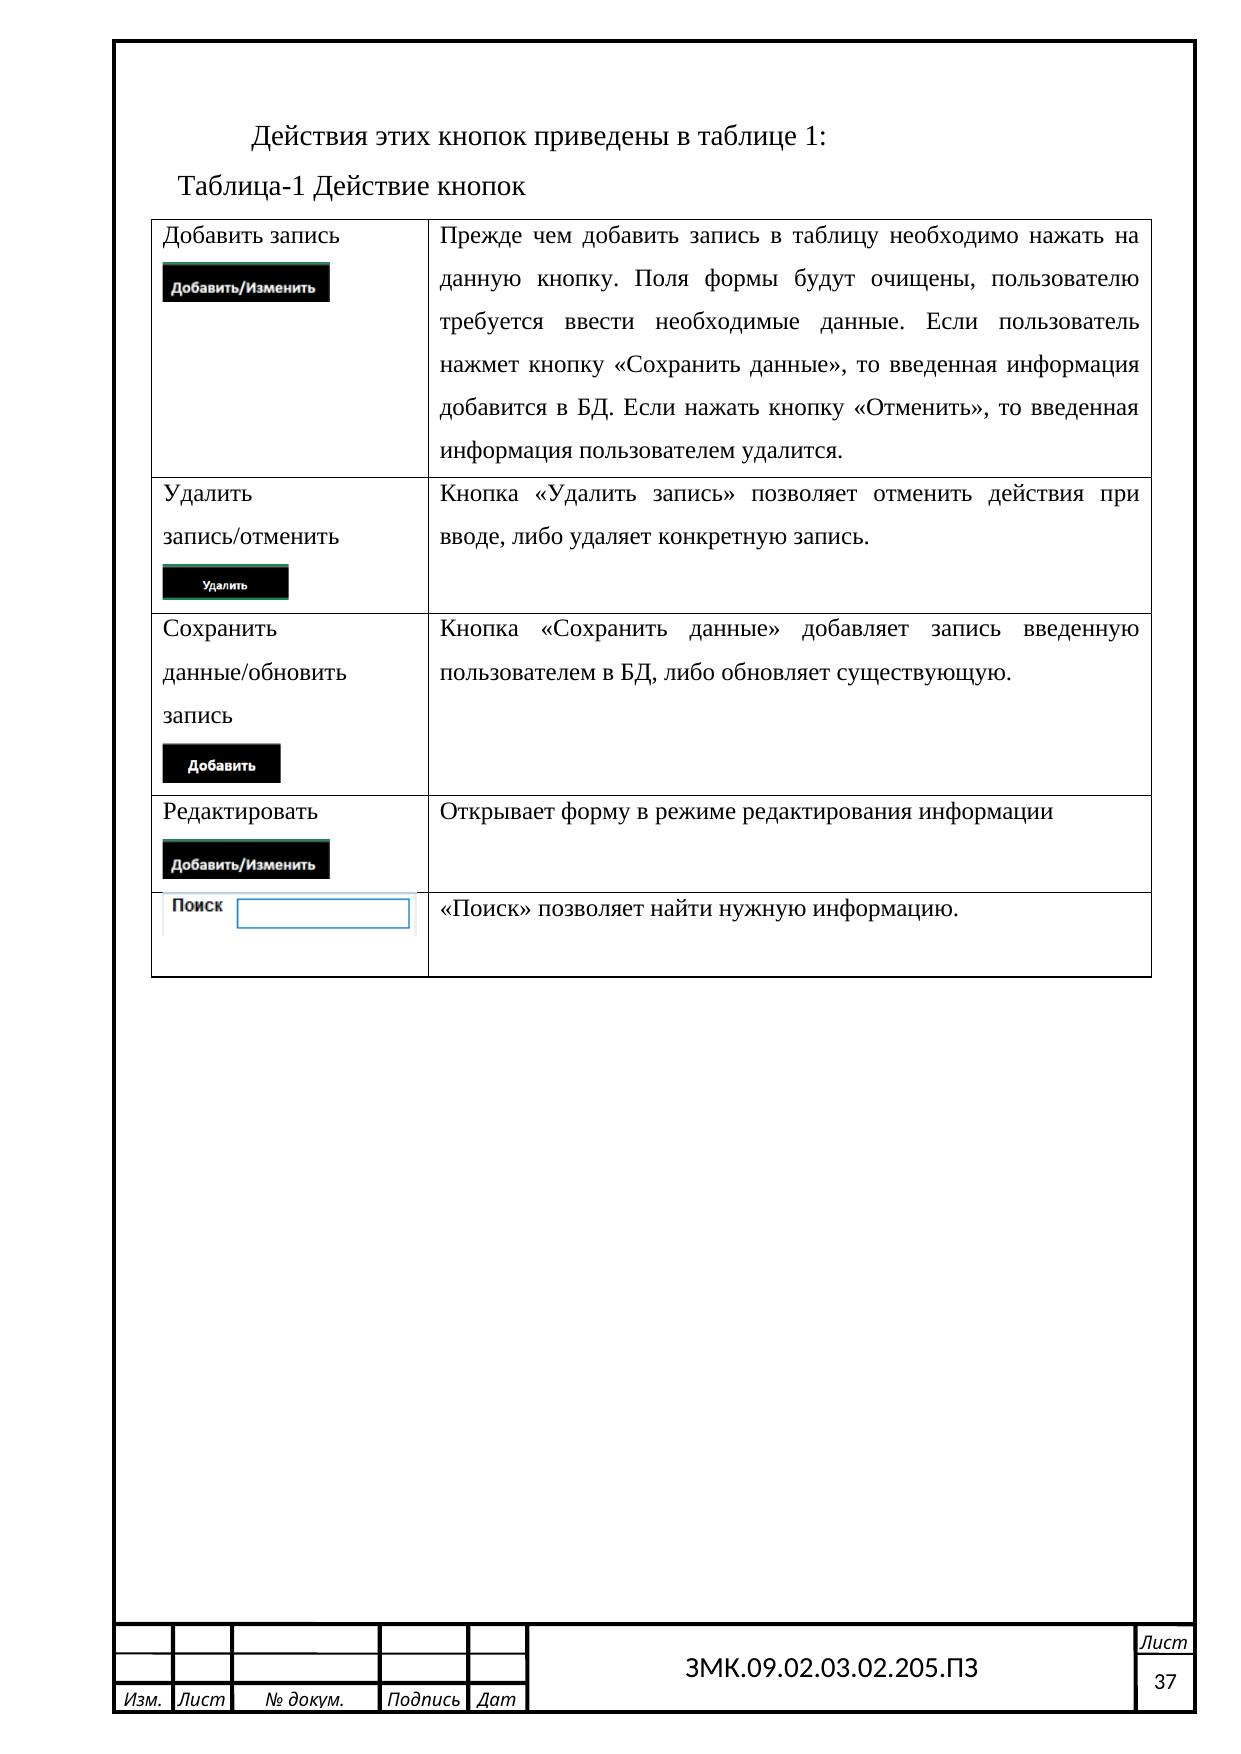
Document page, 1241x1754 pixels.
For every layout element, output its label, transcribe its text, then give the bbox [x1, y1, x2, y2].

table_header Добавить запись [152, 220, 428, 477]
text Таблица-1 Действие кнопок [177, 168, 1152, 202]
table_header Прежде чем добавить запись в таблицу необходимо нажать на данную кнопку. Поля формы будут очищены, пользователю требуется ввести необходимые данные. Если пользователь нажмет кнопку «Сохранить данные», то введенная информация добавится в БД. Если нажать кнопку «Отменить», то введенная информация пользователем удалится. [429, 220, 1151, 477]
table_cell Открывает форму в режиме редактирования информации [429, 796, 1151, 892]
picture [162, 742, 281, 783]
picture [162, 892, 417, 936]
picture [162, 564, 289, 600]
text Действия этих кнопок приведены в таблице 1: [177, 118, 1152, 152]
table_cell Сохранить данные/обновить запись [152, 614, 428, 795]
picture [162, 839, 330, 879]
table_cell Удалить запись/отменить [152, 478, 428, 612]
table_cell «Поиск» позволяет найти нужную информацию. [429, 893, 1151, 976]
table_cell Редактировать [152, 796, 428, 892]
table_cell Кнопка «Сохранить данные» добавляет запись введенную пользователем в БД, либо обновляет существующую. [429, 614, 1151, 795]
table_cell [152, 893, 428, 976]
picture [162, 262, 330, 302]
table_cell Кнопка «Удалить запись» позволяет отменить действия при вводе, либо удаляет конкретную запись. [429, 478, 1151, 612]
